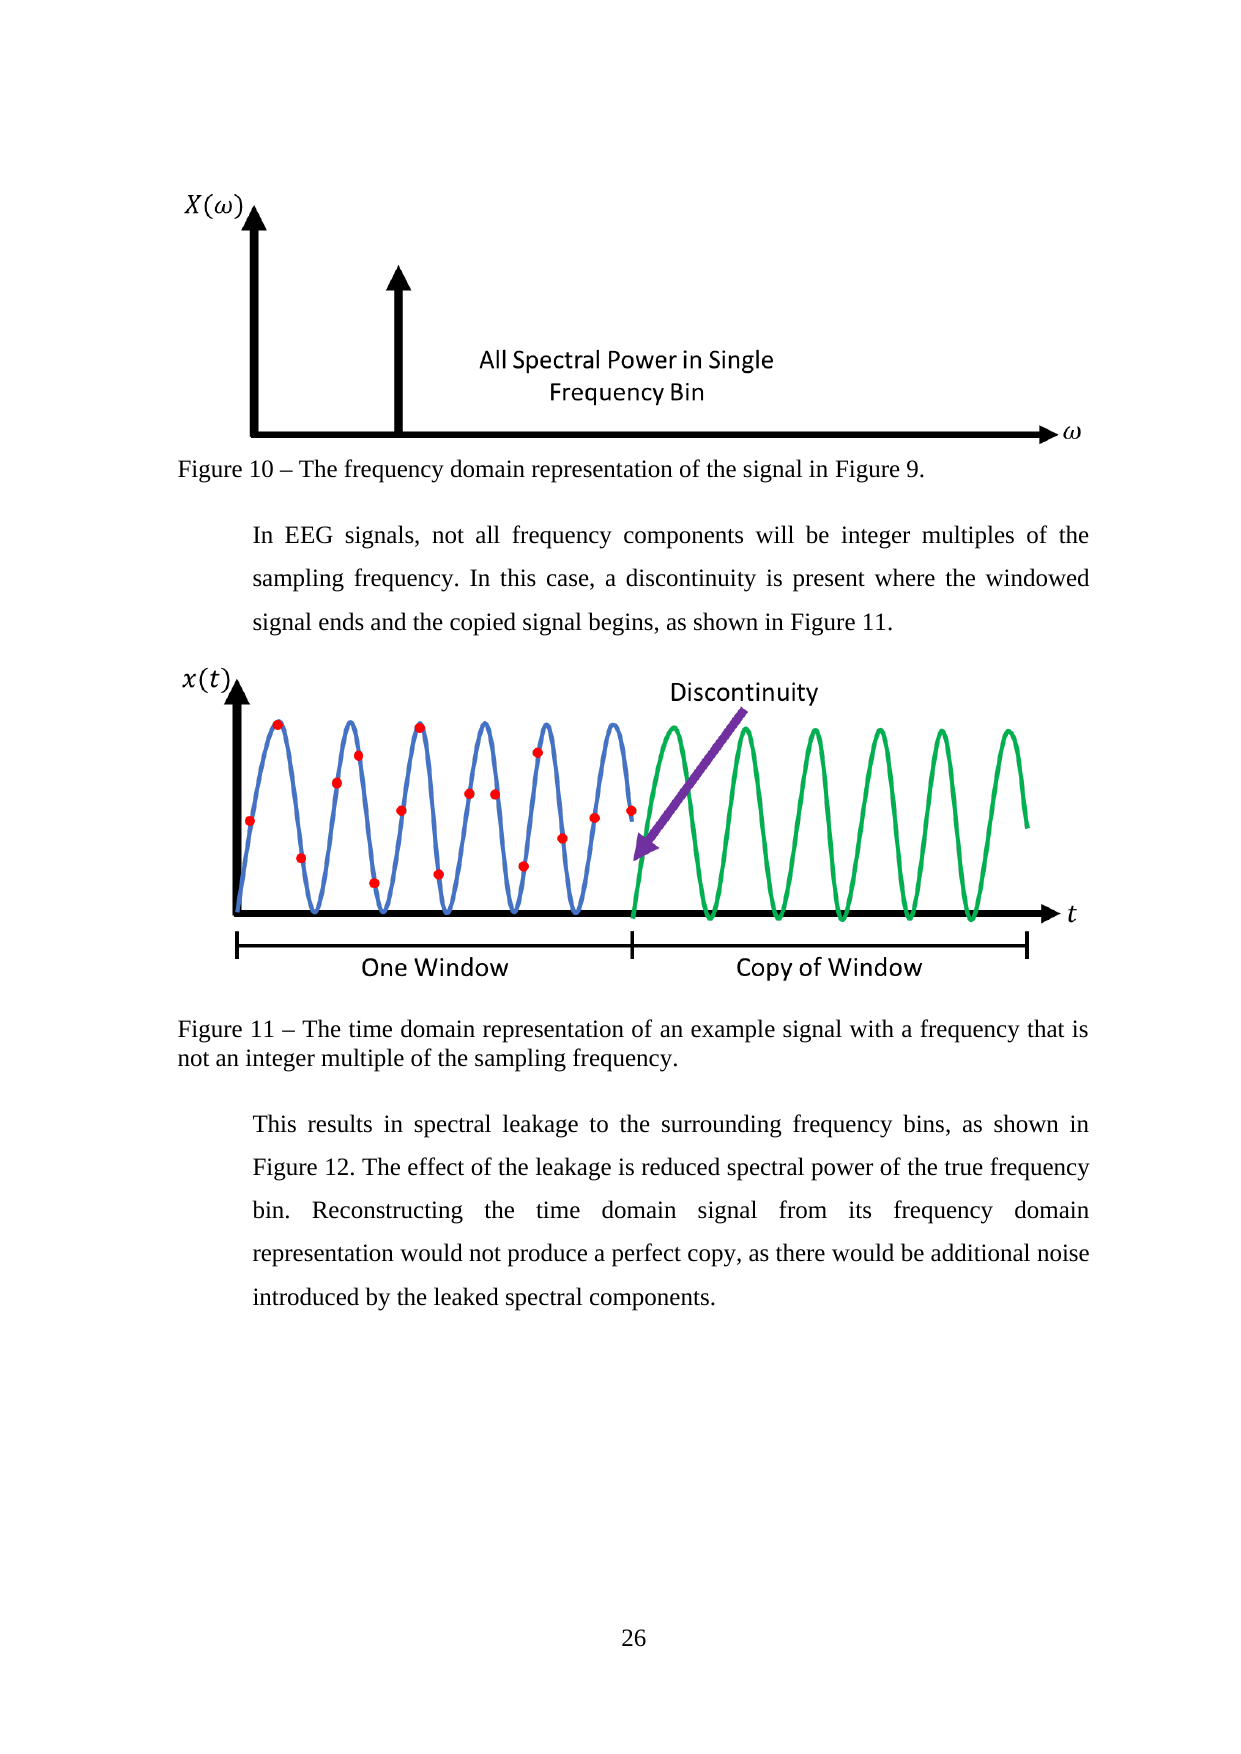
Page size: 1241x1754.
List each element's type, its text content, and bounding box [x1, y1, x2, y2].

text This results in spectral leakage to the surrounding frequency bins, as shown in Figure 12. The effect of the leakage is reduced spectral power of the true frequency bin. Reconstructing the time domain signal from its frequency domain representation would not produce a perfect copy, as there would be additional noise introduced by the leaked spectral components. [252, 1109, 1090, 1310]
text Figure 10 – The frequency domain representation of the signal in Figure 9. [177, 454, 1090, 483]
picture [174, 649, 1093, 1000]
picture [174, 176, 1093, 454]
text In EEG signals, not all frequency components will be integer multiples of the sampling frequency. In this case, a discontinuity is present where the windowed signal ends and the copied signal begins, as shown in Figure 11. [252, 520, 1090, 635]
text Figure 11 – The time domain representation of an example signal with a frequency that is not an integer multiple of the sampling frequency. [177, 1000, 1090, 1072]
